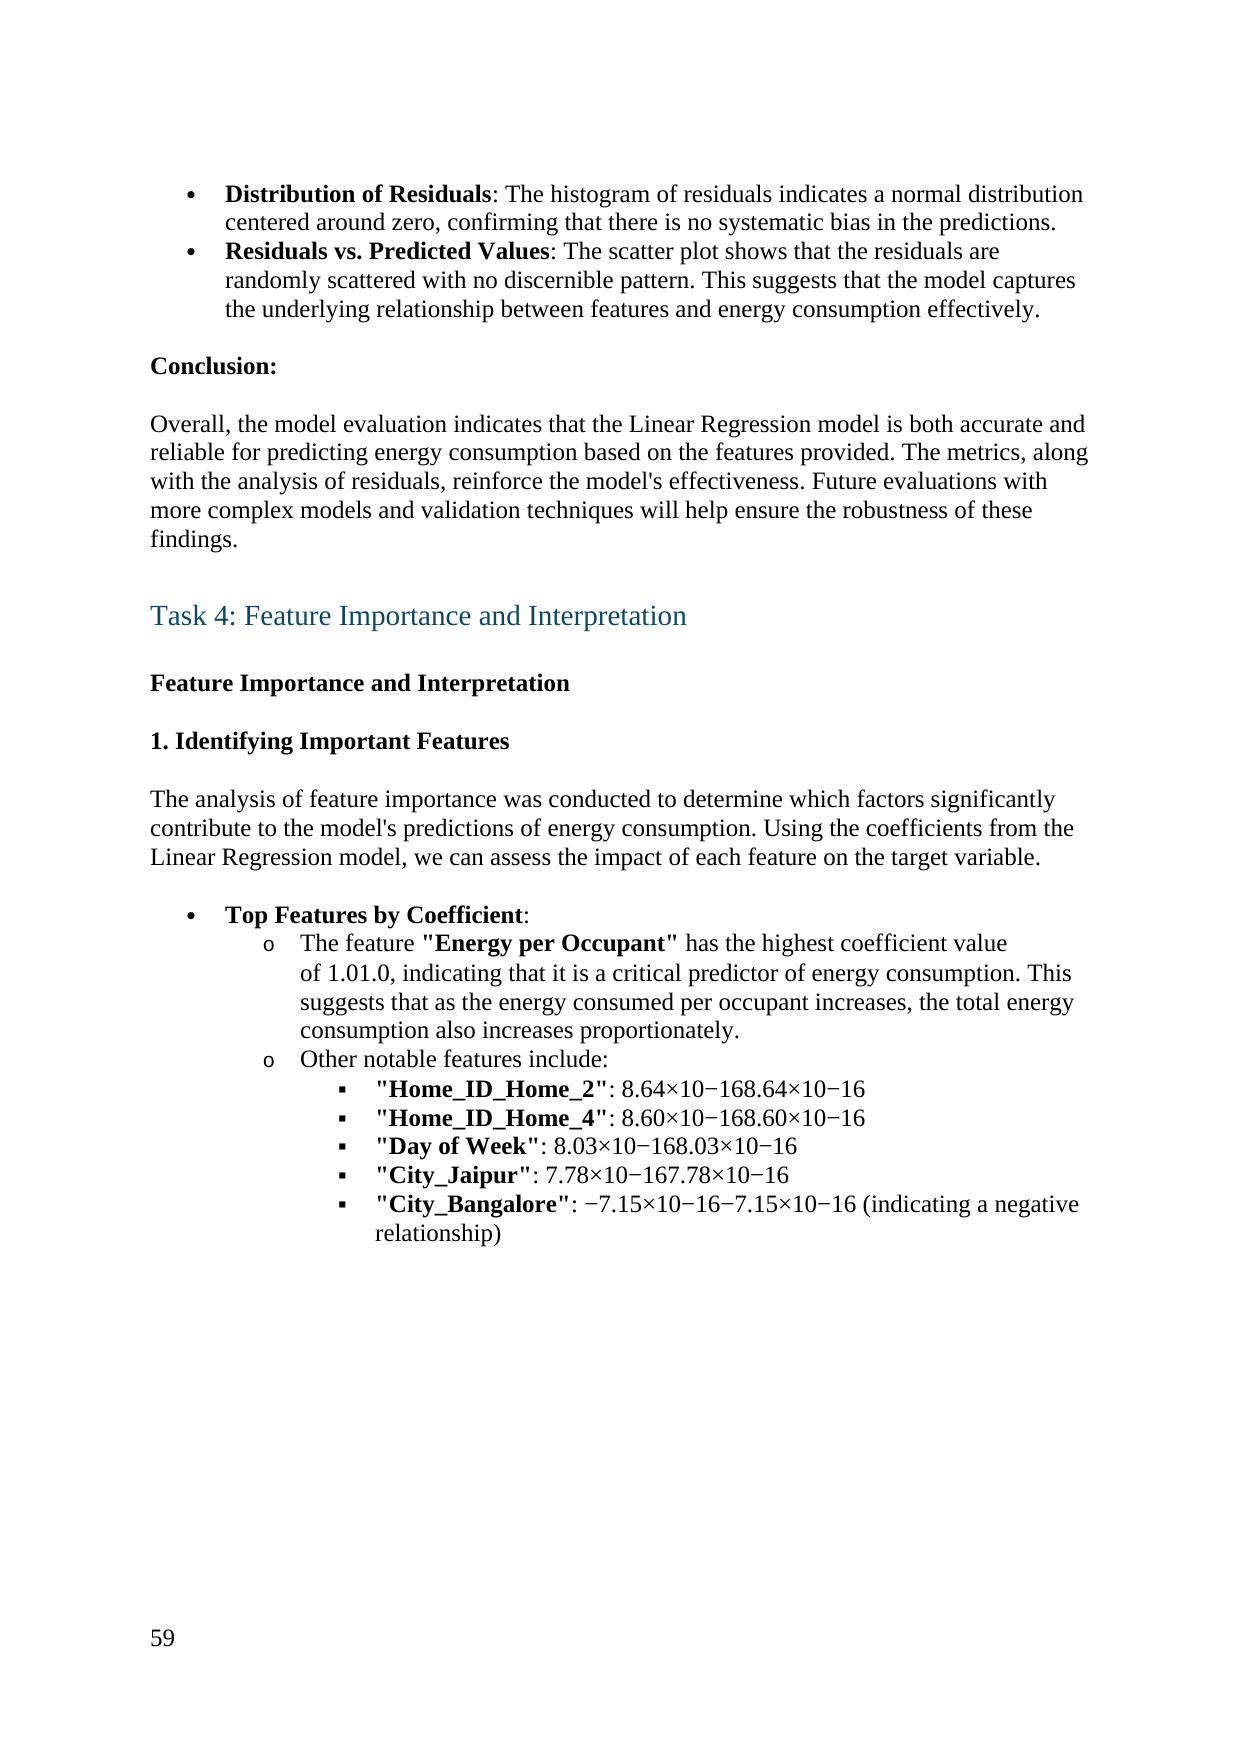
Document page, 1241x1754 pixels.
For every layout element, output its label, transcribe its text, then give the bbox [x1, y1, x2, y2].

list Other notable features include: [262, 1044, 1090, 1074]
text The analysis of feature importance was conducted to determine which factors significantly contribute to the model's predictions of energy consumption. Using the coefficients from the Linear Regression model, we can assess the impact of each feature on the target variable. [150, 784, 1090, 871]
text Conclusion: [150, 351, 1090, 380]
text 1. Identifying Important Features [150, 726, 1090, 755]
list Top Features by Coefficient: [187, 900, 1090, 928]
list "City_Jaipur": 7.78×10−167.78×10−16 [337, 1160, 1090, 1189]
subtitle Task 4: Feature Importance and Interpretation [150, 598, 1090, 631]
list The feature "Energy per Occupant" has the highest coefficient value of 1.01.0, indicating that it is a critical predictor of energy consumption. This suggests that as the energy consumed per occupant increases, the total energy consumption also increases proportionately. [262, 928, 1090, 1044]
text Overall, the model evaluation indicates that the Linear Regression model is both accurate and reliable for predicting energy consumption based on the features provided. The metrics, along with the analysis of residuals, reinforce the model's effectiveness. Future evaluations with more complex models and validation techniques will help ensure the robustness of these findings. [150, 409, 1090, 552]
list "City_Bangalore": −7.15×10−16−7.15×10−16 (indicating a negative relationship) [337, 1189, 1090, 1246]
text Feature Importance and Interpretation [150, 668, 1090, 697]
list Distribution of Residuals: The histogram of residuals indicates a normal distribution centered around zero, confirming that there is no systematic bias in the predictions. [187, 179, 1090, 236]
list "Home_ID_Home_4": 8.60×10−168.60×10−16 [337, 1103, 1090, 1131]
list "Home_ID_Home_2": 8.64×10−168.64×10−16 [337, 1074, 1090, 1103]
list Residuals vs. Predicted Values: The scatter plot shows that the residuals are randomly scattered with no discernible pattern. This suggests that the model captures the underlying relationship between features and energy consumption effectively. [187, 236, 1090, 322]
list "Day of Week": 8.03×10−168.03×10−16 [337, 1131, 1090, 1160]
